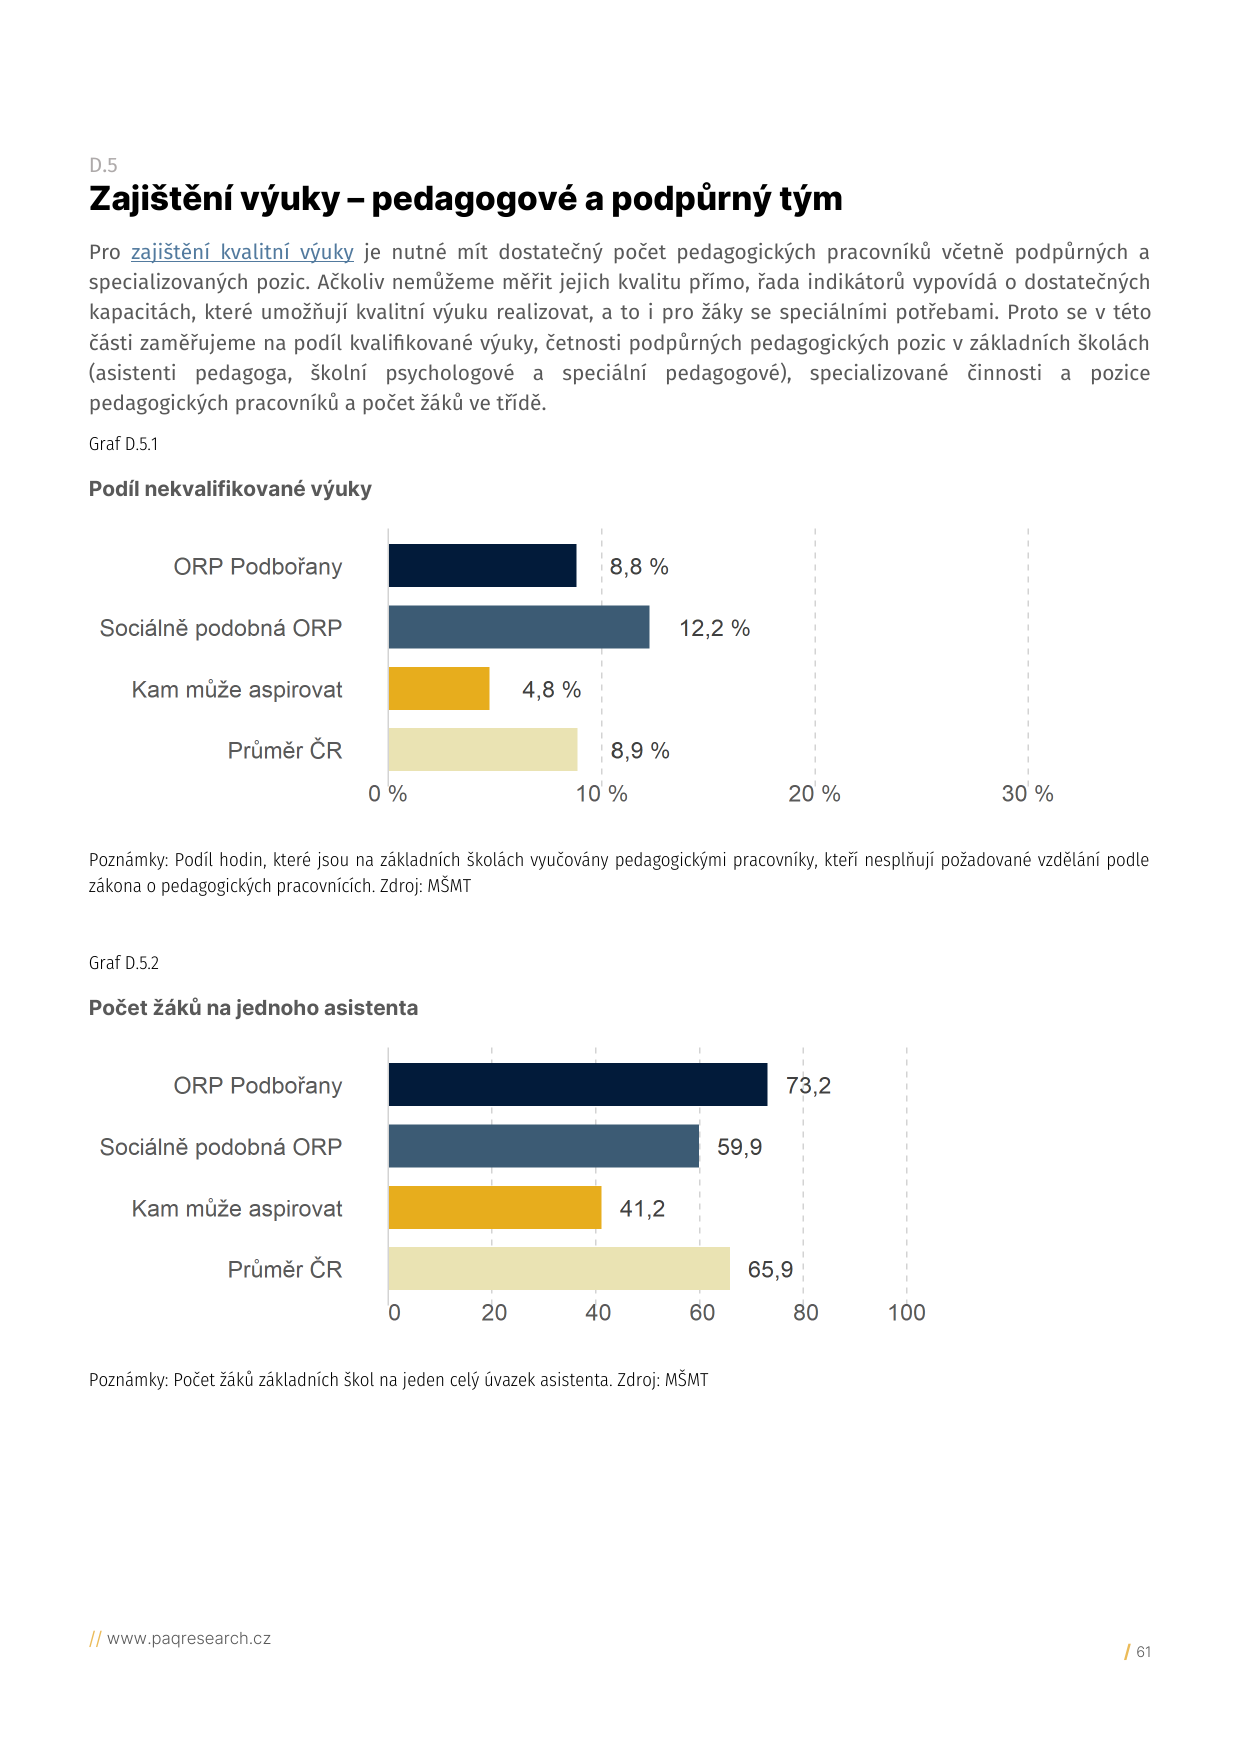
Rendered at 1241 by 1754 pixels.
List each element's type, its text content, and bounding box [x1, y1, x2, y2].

text Podíl nekvalifikované výuky [89, 471, 1152, 501]
picture [88, 1020, 1139, 1352]
subtitle Zajištění výuky – pedagogové a podpůrný tým [89, 178, 1152, 218]
text Pro zajištění kvalitní výuky je nutné mít dostatečný počet pedagogických pracovníků včetně podpůrných a specializovaných pozic. Ačkoliv nemůžeme měřit jejich kvalitu přímo, řada indikátorů vypovídá o dostatečných kapacitách, které umožňují kvalitní výuku realizovat, a to i pro žáky se speciálními potřebami. Proto se v této části zaměřujeme na podíl kvalifikované výuky, četnosti podpůrných pedagogických pozic v základních školách (asistenti pedagoga, školní psychologové a speciální pedagogové), specializované činnosti a pozice pedagogických pracovníků a počet žáků ve třídě. [89, 235, 1152, 416]
text Graf D.5.2 [89, 952, 1152, 974]
text Počet žáků na jednoho asistenta [89, 990, 1152, 1020]
text D.5 [89, 148, 1152, 178]
text Poznámky: Podíl hodin, které jsou na základních školách vyučovány pedagogickými pracovníky, kteří nesplňují požadované vzdělání podle zákona o pedagogických pracovnících. Zdroj: MŠMT [89, 849, 1152, 898]
text Graf D.5.1 [89, 433, 1152, 455]
picture [88, 501, 1139, 833]
text Poznámky: Počet žáků základních škol na jeden celý úvazek asistenta. Zdroj: MŠMT [89, 1368, 1152, 1391]
